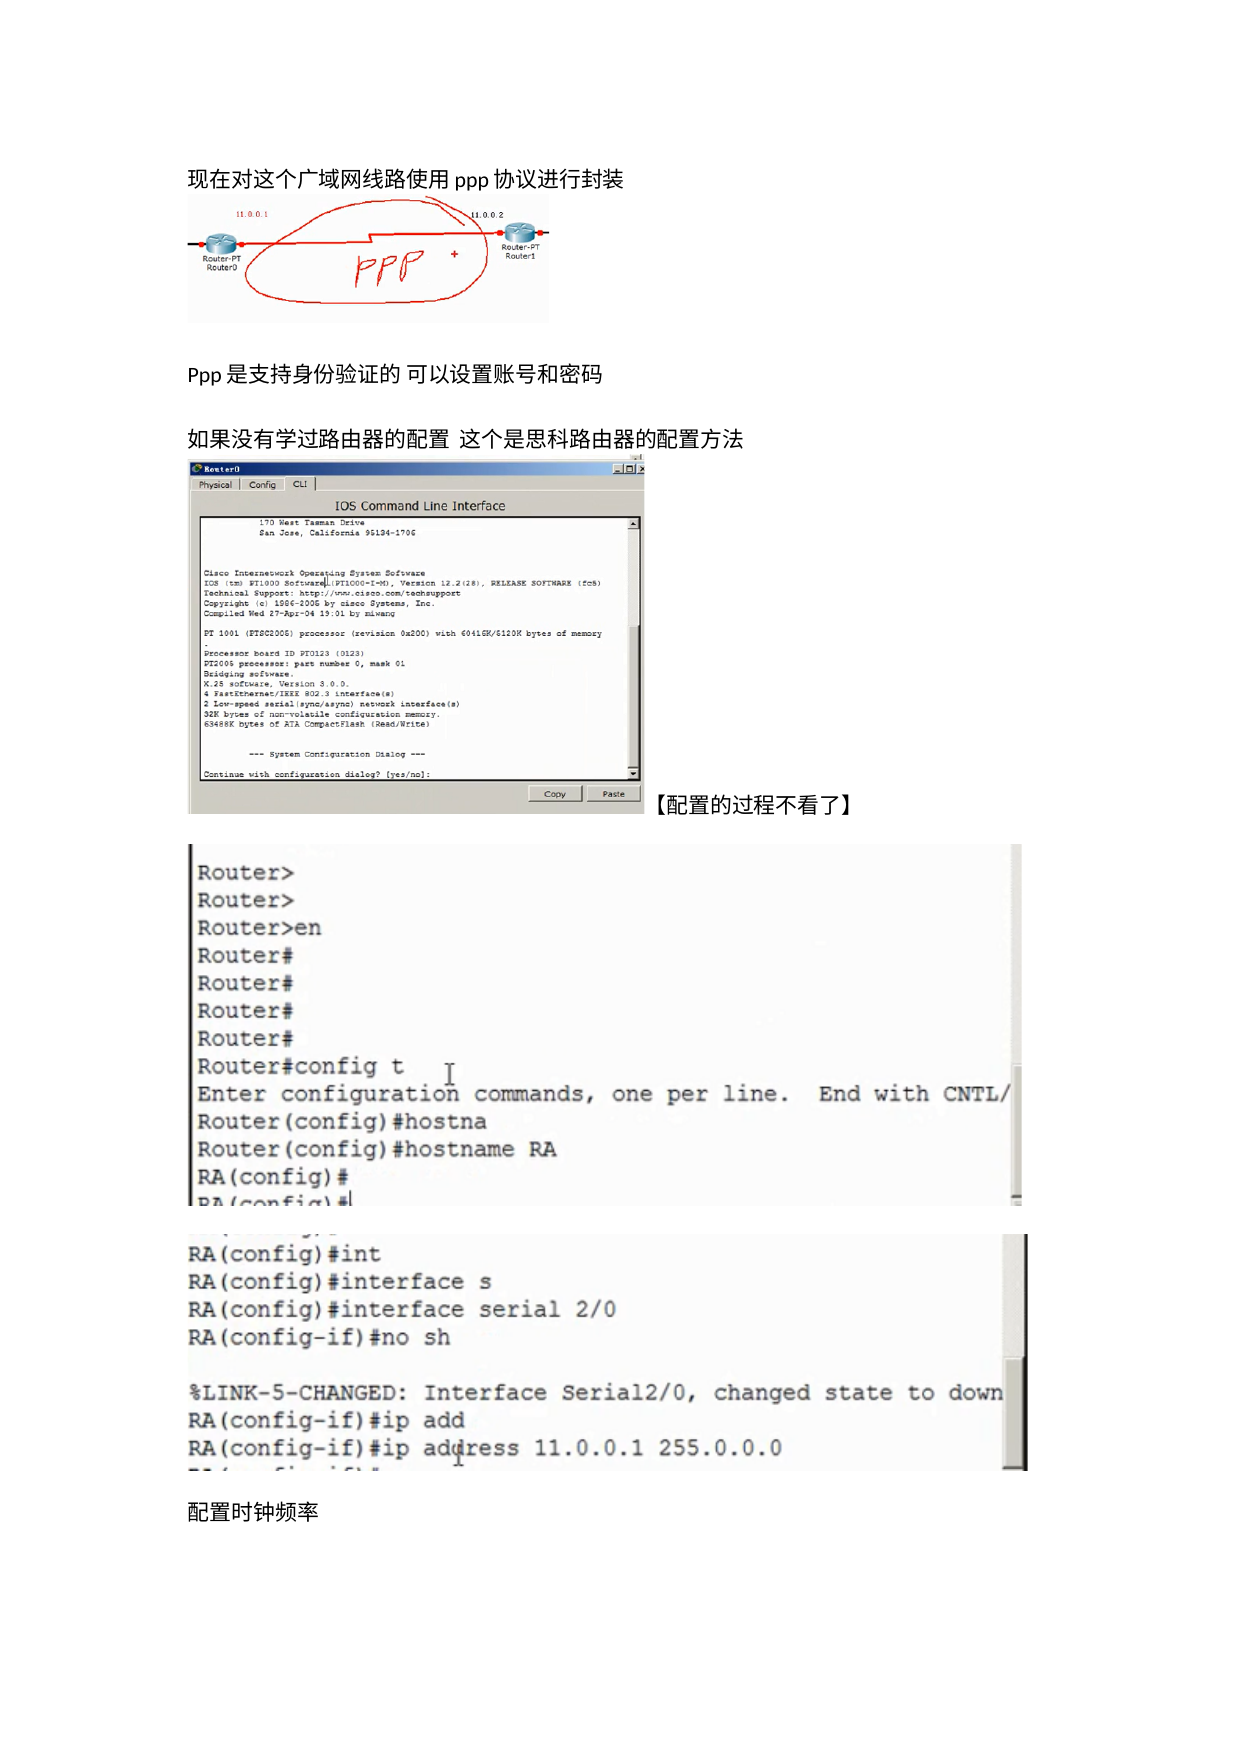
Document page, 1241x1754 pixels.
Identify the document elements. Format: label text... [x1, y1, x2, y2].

picture [187, 194, 550, 323]
text 如果没有学过路由器的配置 这个是思科路由器的配置方法 [187, 422, 1053, 454]
picture [187, 844, 1022, 1206]
text 配置时钟频率 [187, 1494, 1053, 1527]
picture [187, 454, 645, 814]
picture [187, 1234, 1028, 1471]
text Ppp是支持身份验证的 可以设置账号和密码 [187, 357, 1053, 389]
text 现在对这个广域网线路使用ppp协议进行封装 [187, 162, 1053, 194]
